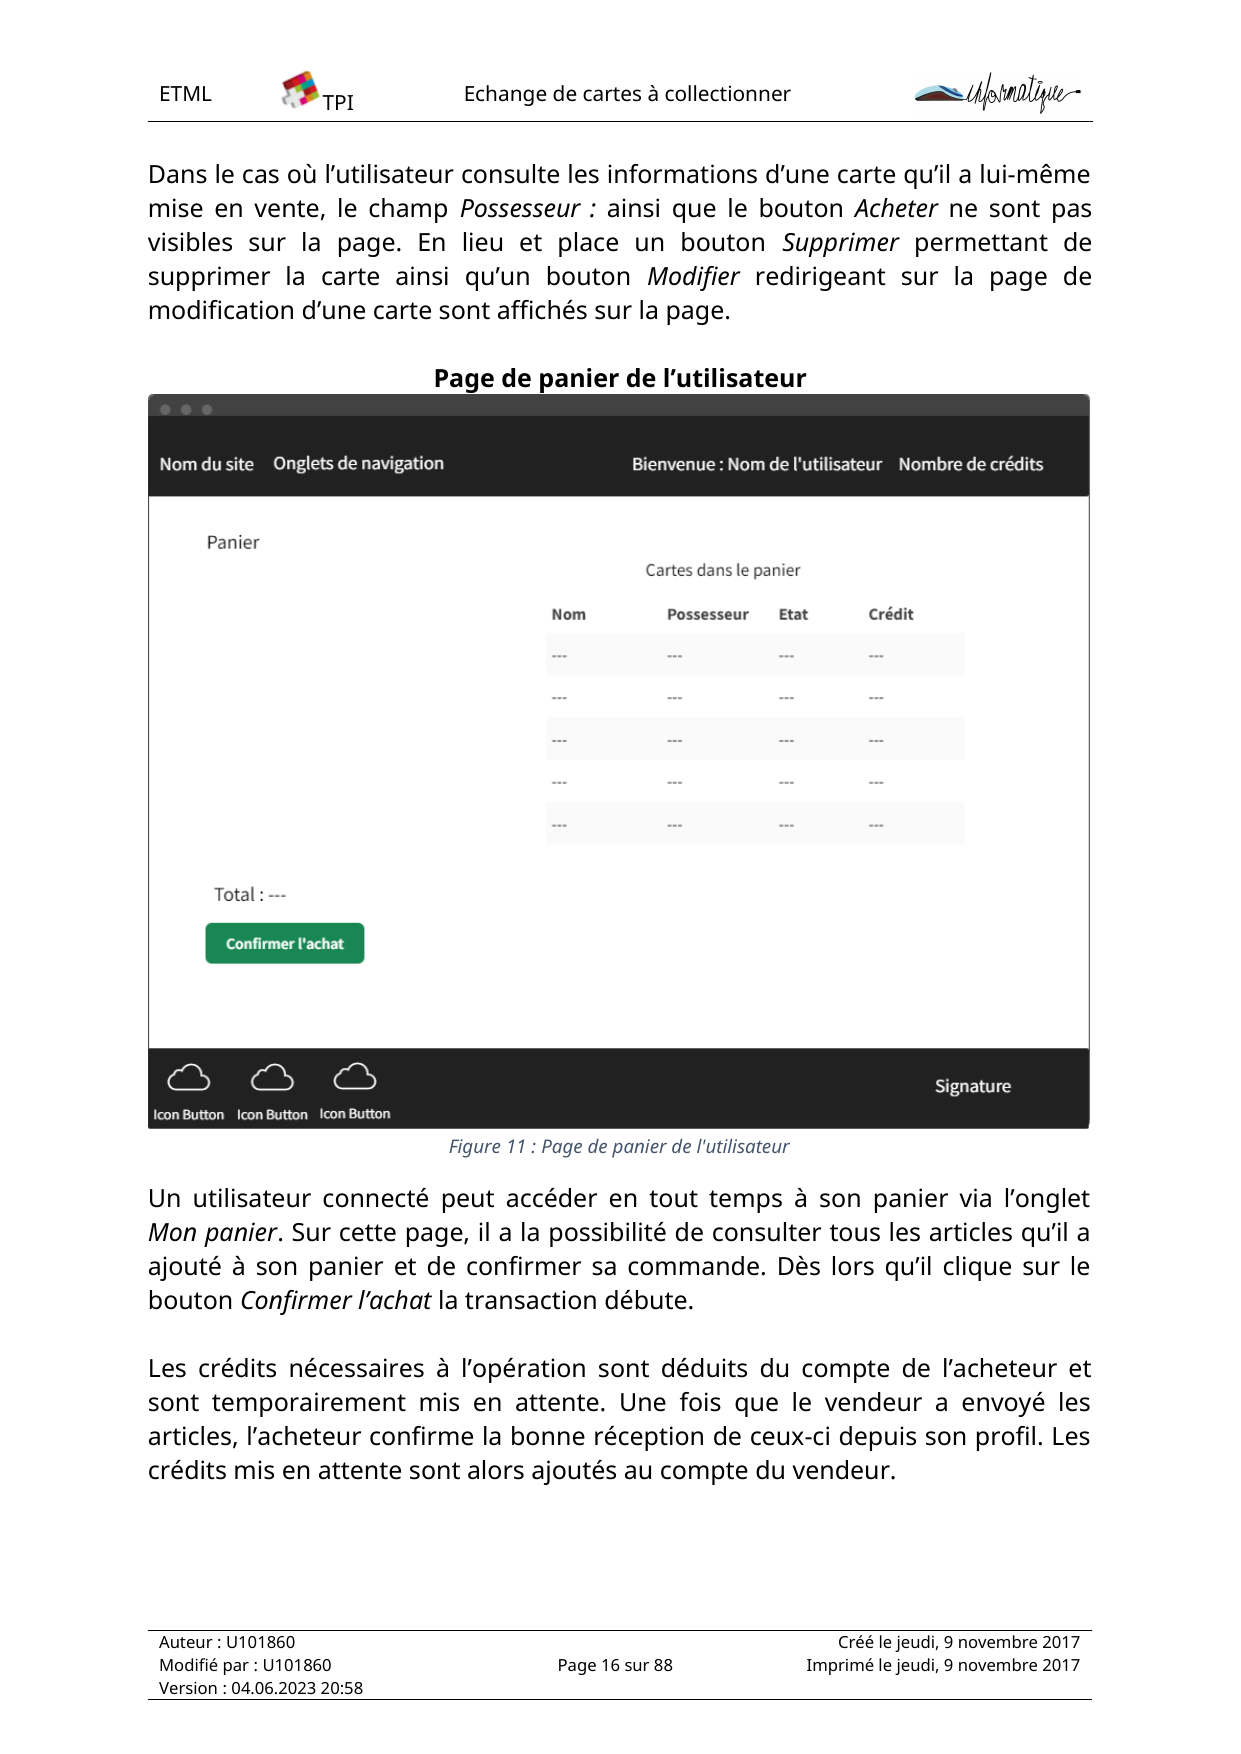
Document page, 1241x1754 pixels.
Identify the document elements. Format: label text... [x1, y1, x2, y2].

text Page de panier de l’utilisateur [148, 361, 1092, 394]
picture [276, 69, 323, 111]
text Figure 11 : Page de panier de l'utilisateur [148, 1134, 1092, 1159]
text Dans le cas où l’utilisateur consulte les informations d’une carte qu’il a lui-même mise en vente, le champ Possesseur : ainsi que le bouton Acheter ne sont pas visibles sur la page. En lieu et place un bouton Supprimer permettant de supprimer la carte ainsi qu’un bouton Modifier redirigeant sur la page de modification d’une carte sont affichés sur la page. [148, 156, 1092, 327]
picture [147, 394, 1093, 1134]
text Les crédits nécessaires à l’opération sont déduits du compte de l’acheteur et sont temporairement mis en attente. Une fois que le vendeur a envoyé les articles, l’acheteur confirme la bonne réception de ceux-ci depuis son profil. Les crédits mis en attente sont alors ajoutés au compte du vendeur. [148, 1351, 1092, 1487]
text Un utilisateur connecté peut accéder en tout temps à son panier via l’onglet Mon panier. Sur cette page, il a la possibilité de consulter tous les articles qu’il a ajouté à son panier et de confirmer sa commande. Dès lors qu’il clique sur le bouton Confirmer l’achat la transaction débute. [148, 1180, 1092, 1316]
